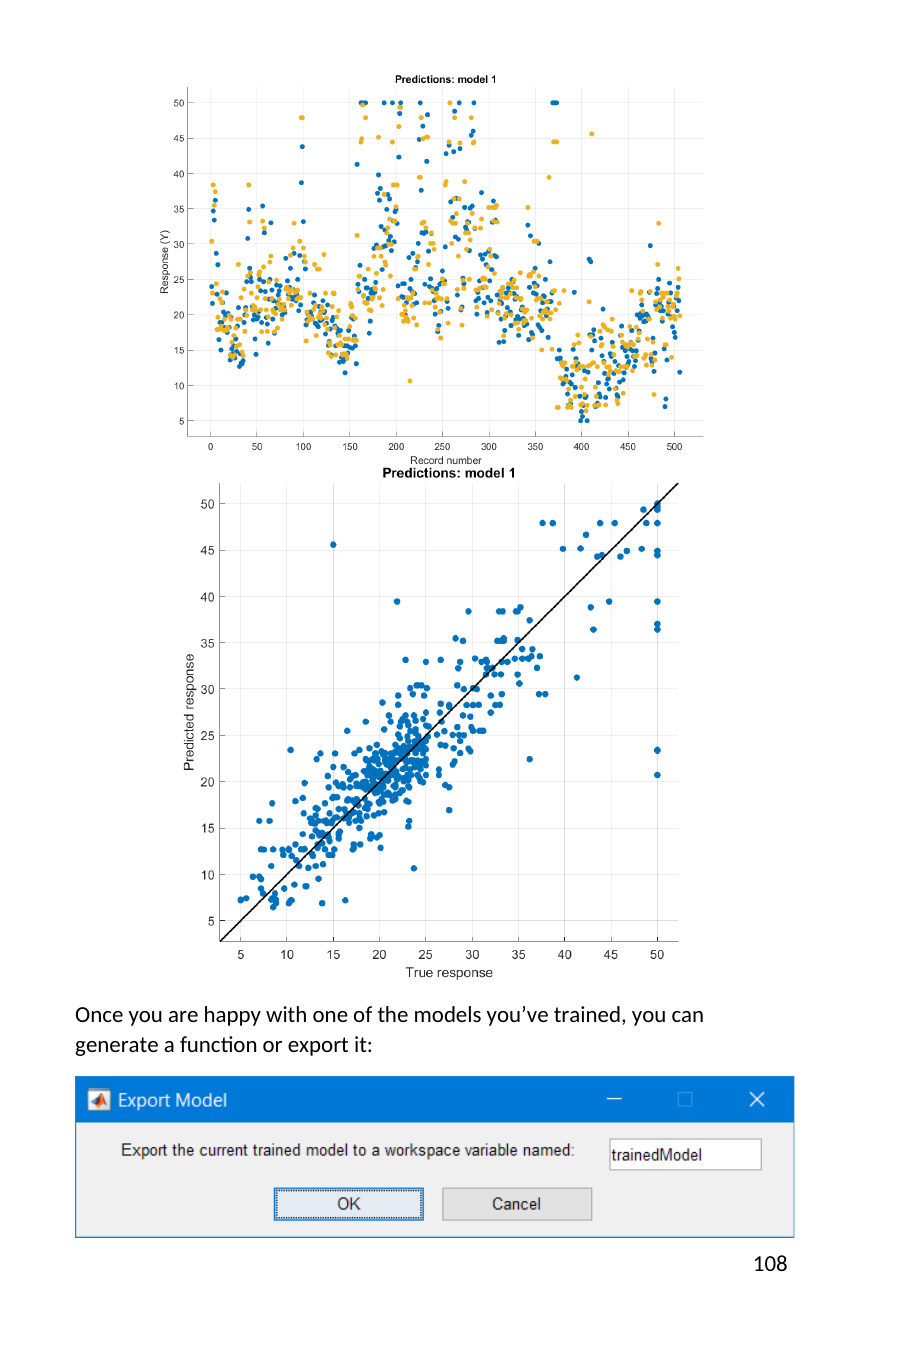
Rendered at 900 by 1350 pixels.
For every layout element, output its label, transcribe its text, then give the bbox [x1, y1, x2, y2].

picture [75, 1076, 795, 1238]
picture [159, 75, 704, 465]
picture [182, 467, 680, 981]
text Once you are happy with one of the models you’ve trained, you can generate a function or export it: [75, 1000, 787, 1058]
